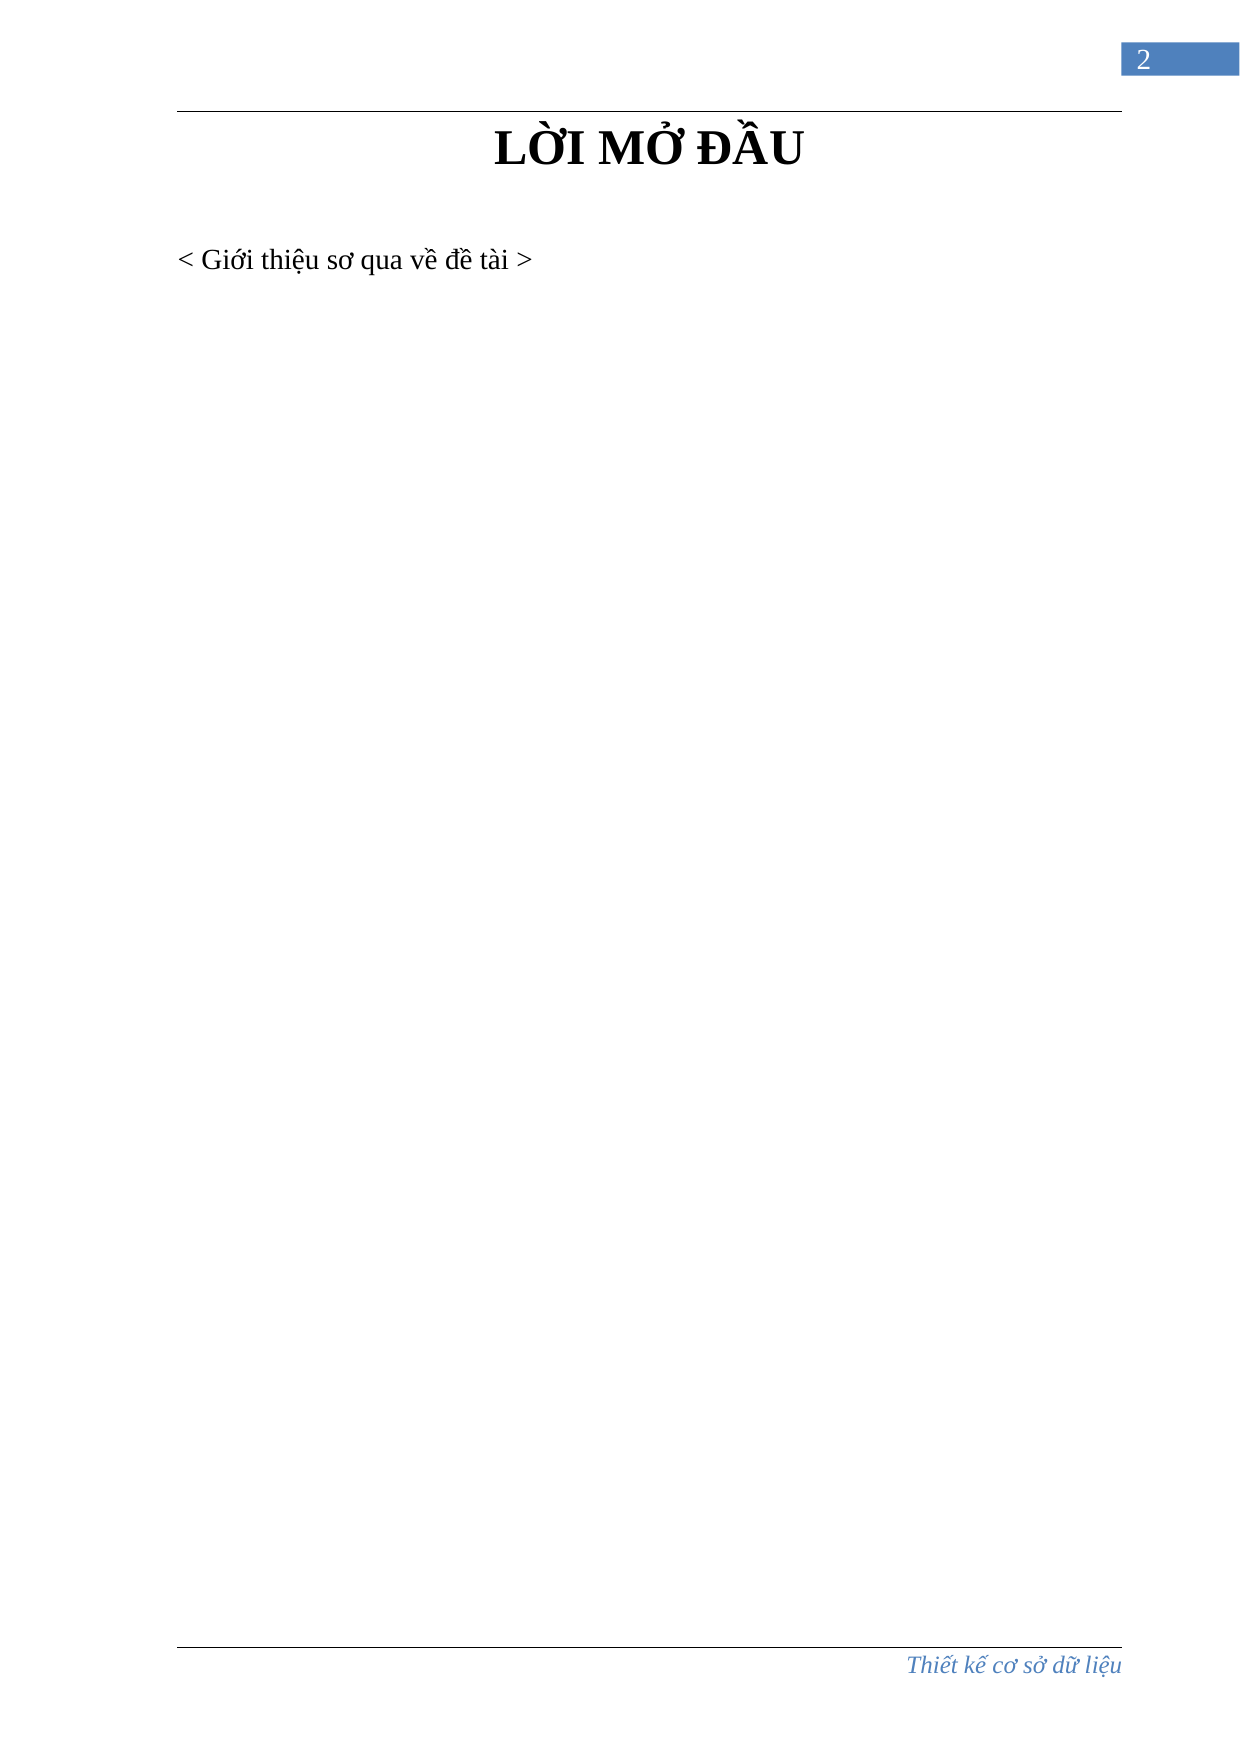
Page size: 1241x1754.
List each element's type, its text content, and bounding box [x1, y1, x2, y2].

text < Giới thiệu sơ qua về đề tài > [177, 242, 1122, 275]
subtitle LỜI MỞ ĐẦU [177, 118, 1122, 176]
